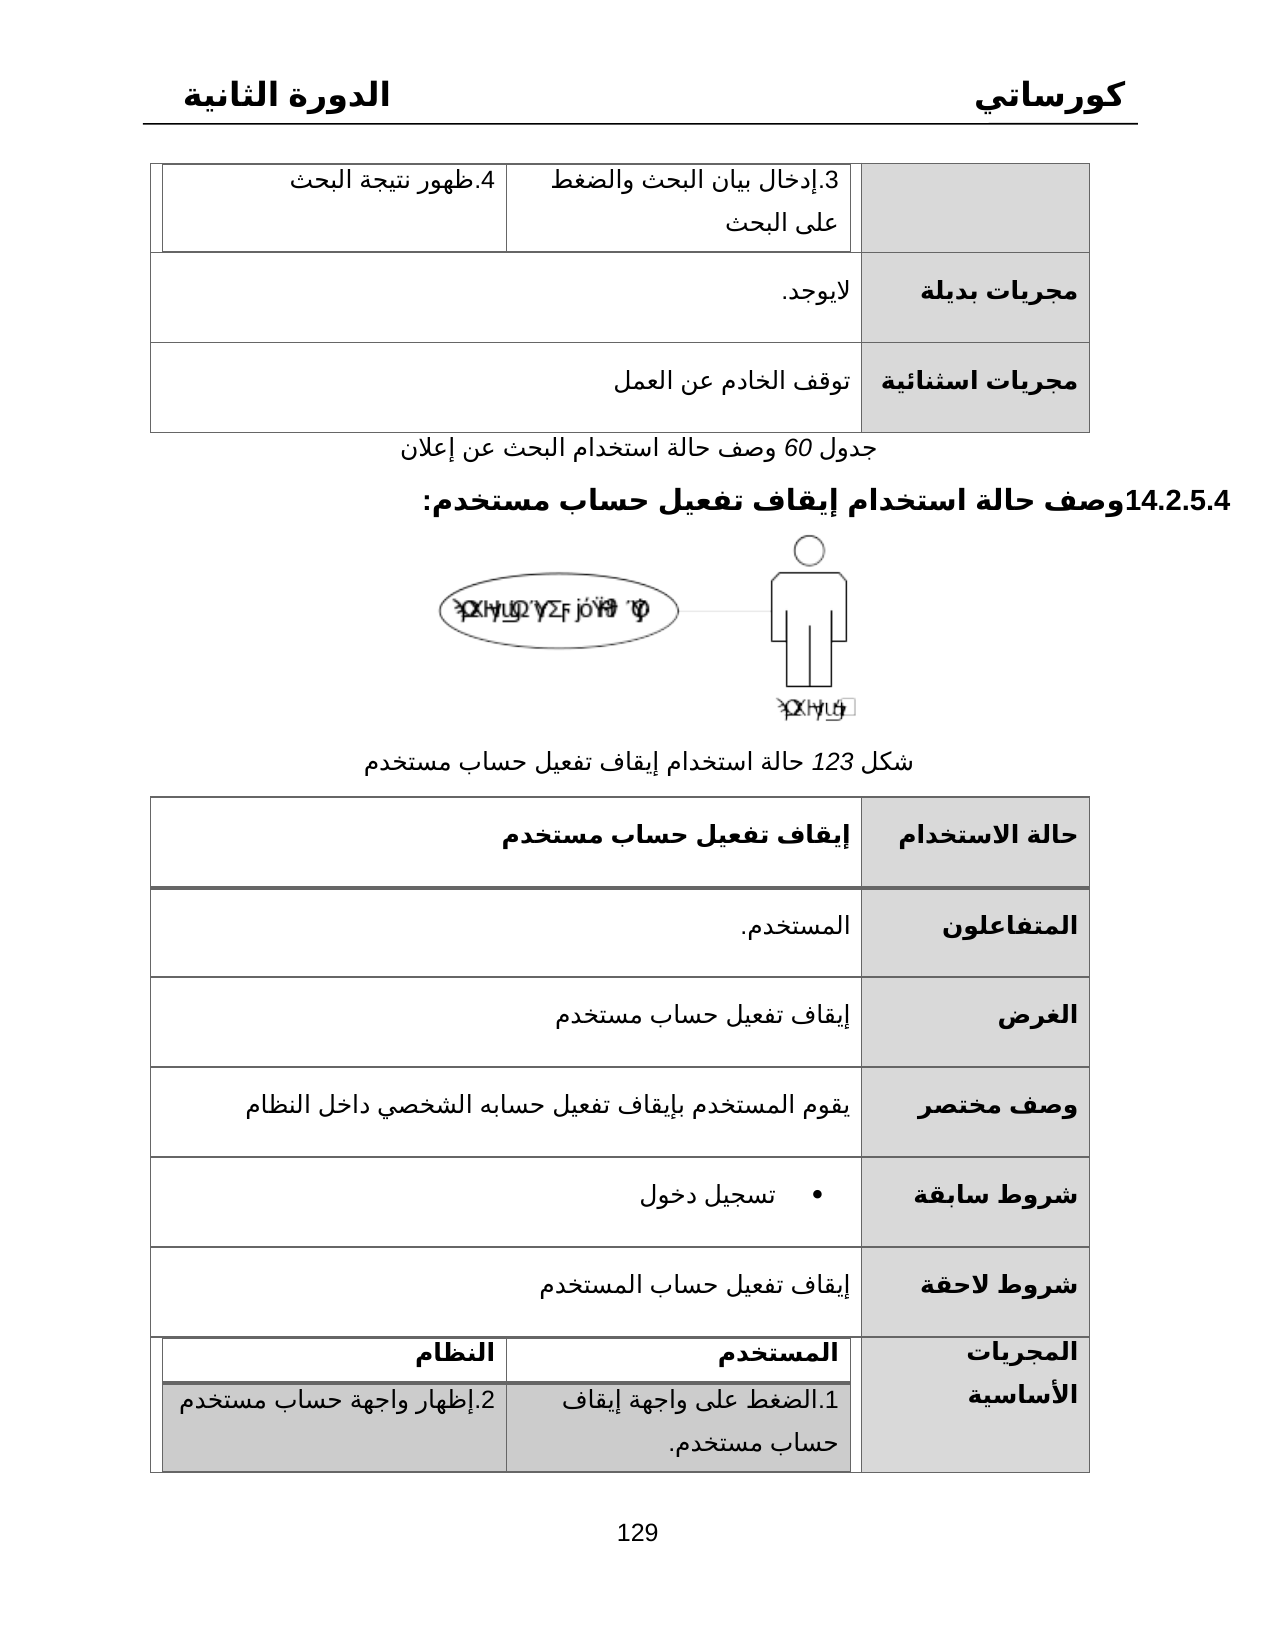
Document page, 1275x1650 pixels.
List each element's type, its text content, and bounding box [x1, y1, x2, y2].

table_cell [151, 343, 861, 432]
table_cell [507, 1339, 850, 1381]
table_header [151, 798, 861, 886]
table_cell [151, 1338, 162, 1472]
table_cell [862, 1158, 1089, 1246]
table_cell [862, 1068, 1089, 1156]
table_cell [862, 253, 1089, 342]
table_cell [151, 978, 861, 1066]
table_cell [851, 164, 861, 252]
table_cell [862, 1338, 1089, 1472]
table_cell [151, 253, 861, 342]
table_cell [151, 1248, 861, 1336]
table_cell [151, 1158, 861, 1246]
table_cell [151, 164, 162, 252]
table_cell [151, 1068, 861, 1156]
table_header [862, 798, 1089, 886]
text جدول 60 وصف حالة استخدام البحث عن إعلان [150, 433, 1125, 462]
text شكل 123 حالة استخدام إيقاف تفعيل حساب مستخدم [150, 747, 1125, 776]
subtitle وصف حالة استخدام إيقاف تفعيل حساب مستخدم: [150, 482, 1125, 516]
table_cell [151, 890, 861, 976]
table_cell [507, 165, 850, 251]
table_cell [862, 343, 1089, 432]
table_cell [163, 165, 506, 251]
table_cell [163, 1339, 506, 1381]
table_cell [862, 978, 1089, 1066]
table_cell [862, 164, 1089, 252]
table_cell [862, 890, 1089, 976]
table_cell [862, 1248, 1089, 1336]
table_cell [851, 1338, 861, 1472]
